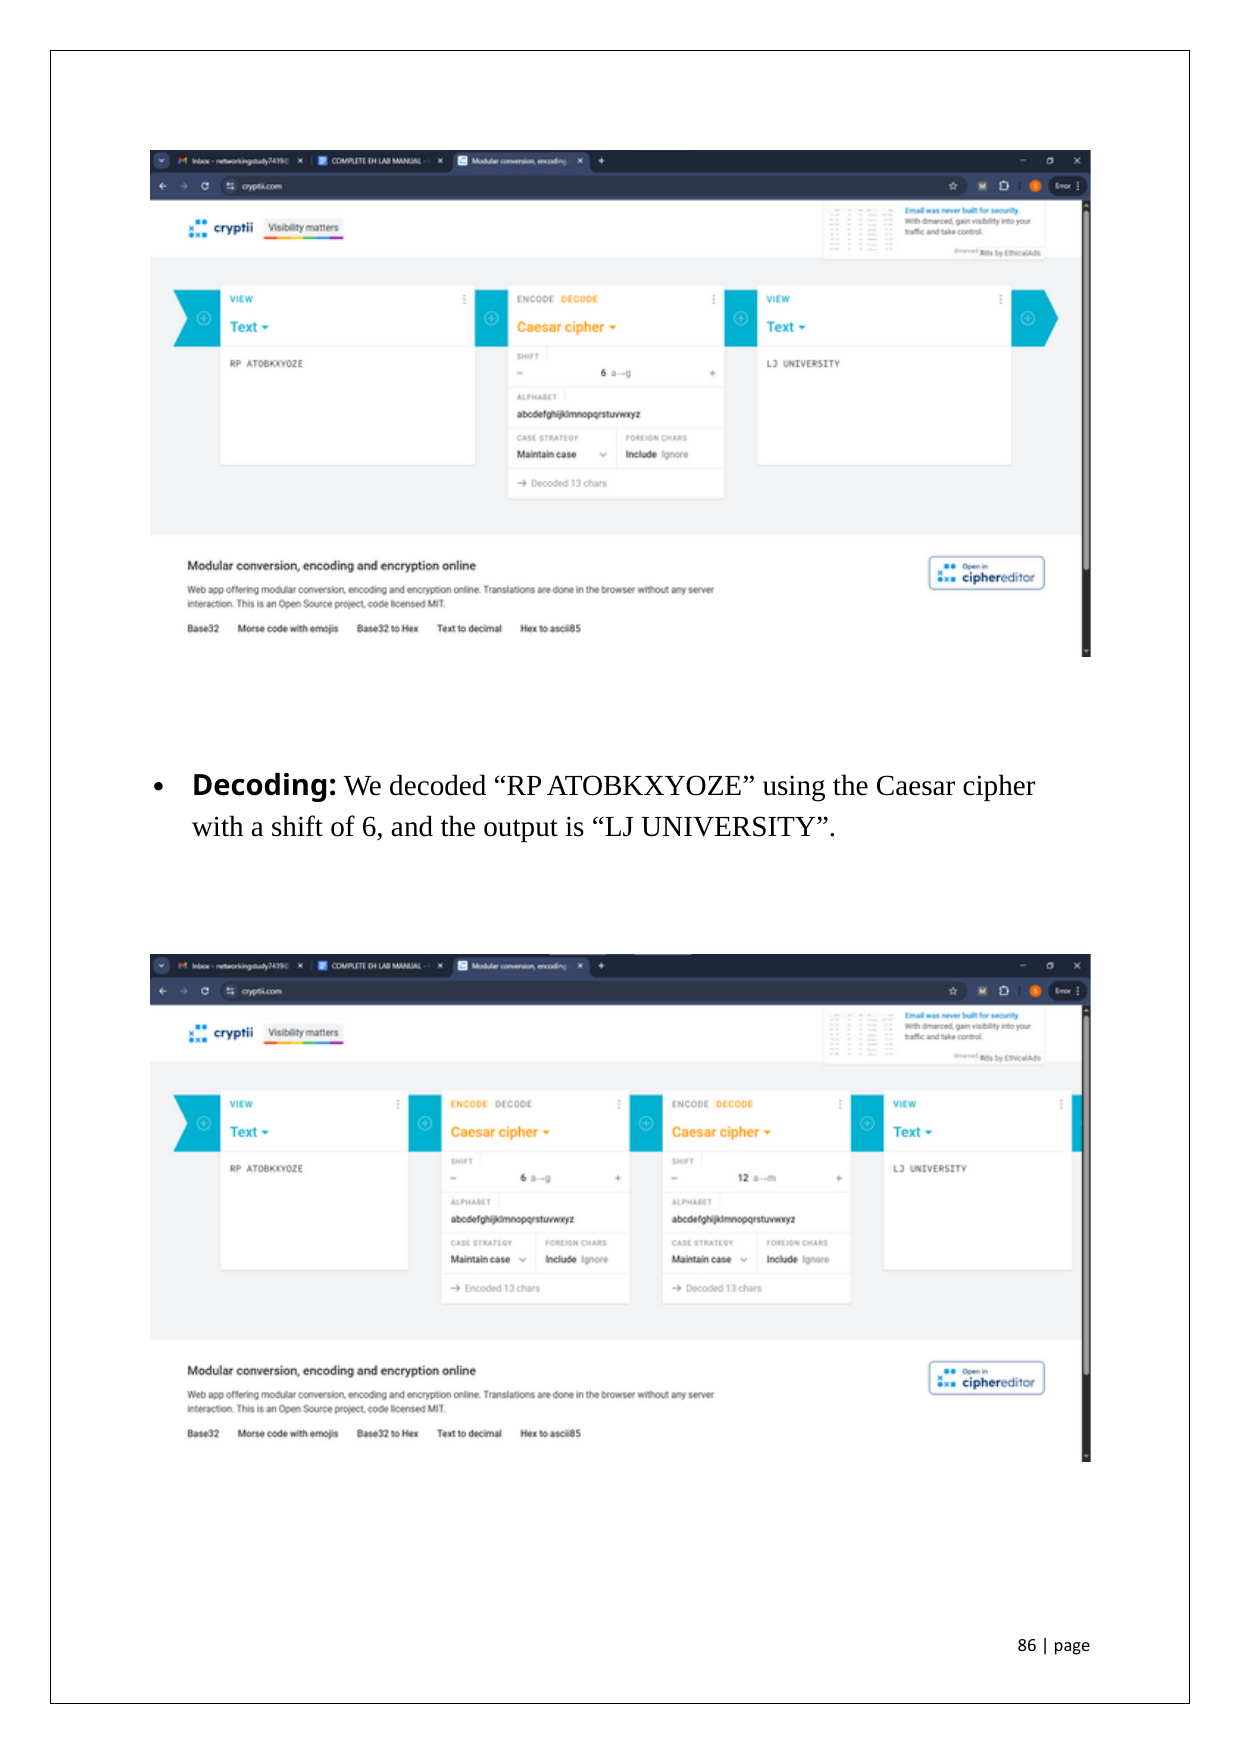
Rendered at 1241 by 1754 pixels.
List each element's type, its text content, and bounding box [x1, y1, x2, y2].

picture [150, 150, 1091, 657]
list Decoding: We decoded “RP ATOBKXYOZE” using the Caesar cipher with a shift of 6, and the output is “LJ UNIVERSITY”. [154, 764, 1090, 842]
picture [150, 954, 1091, 1462]
